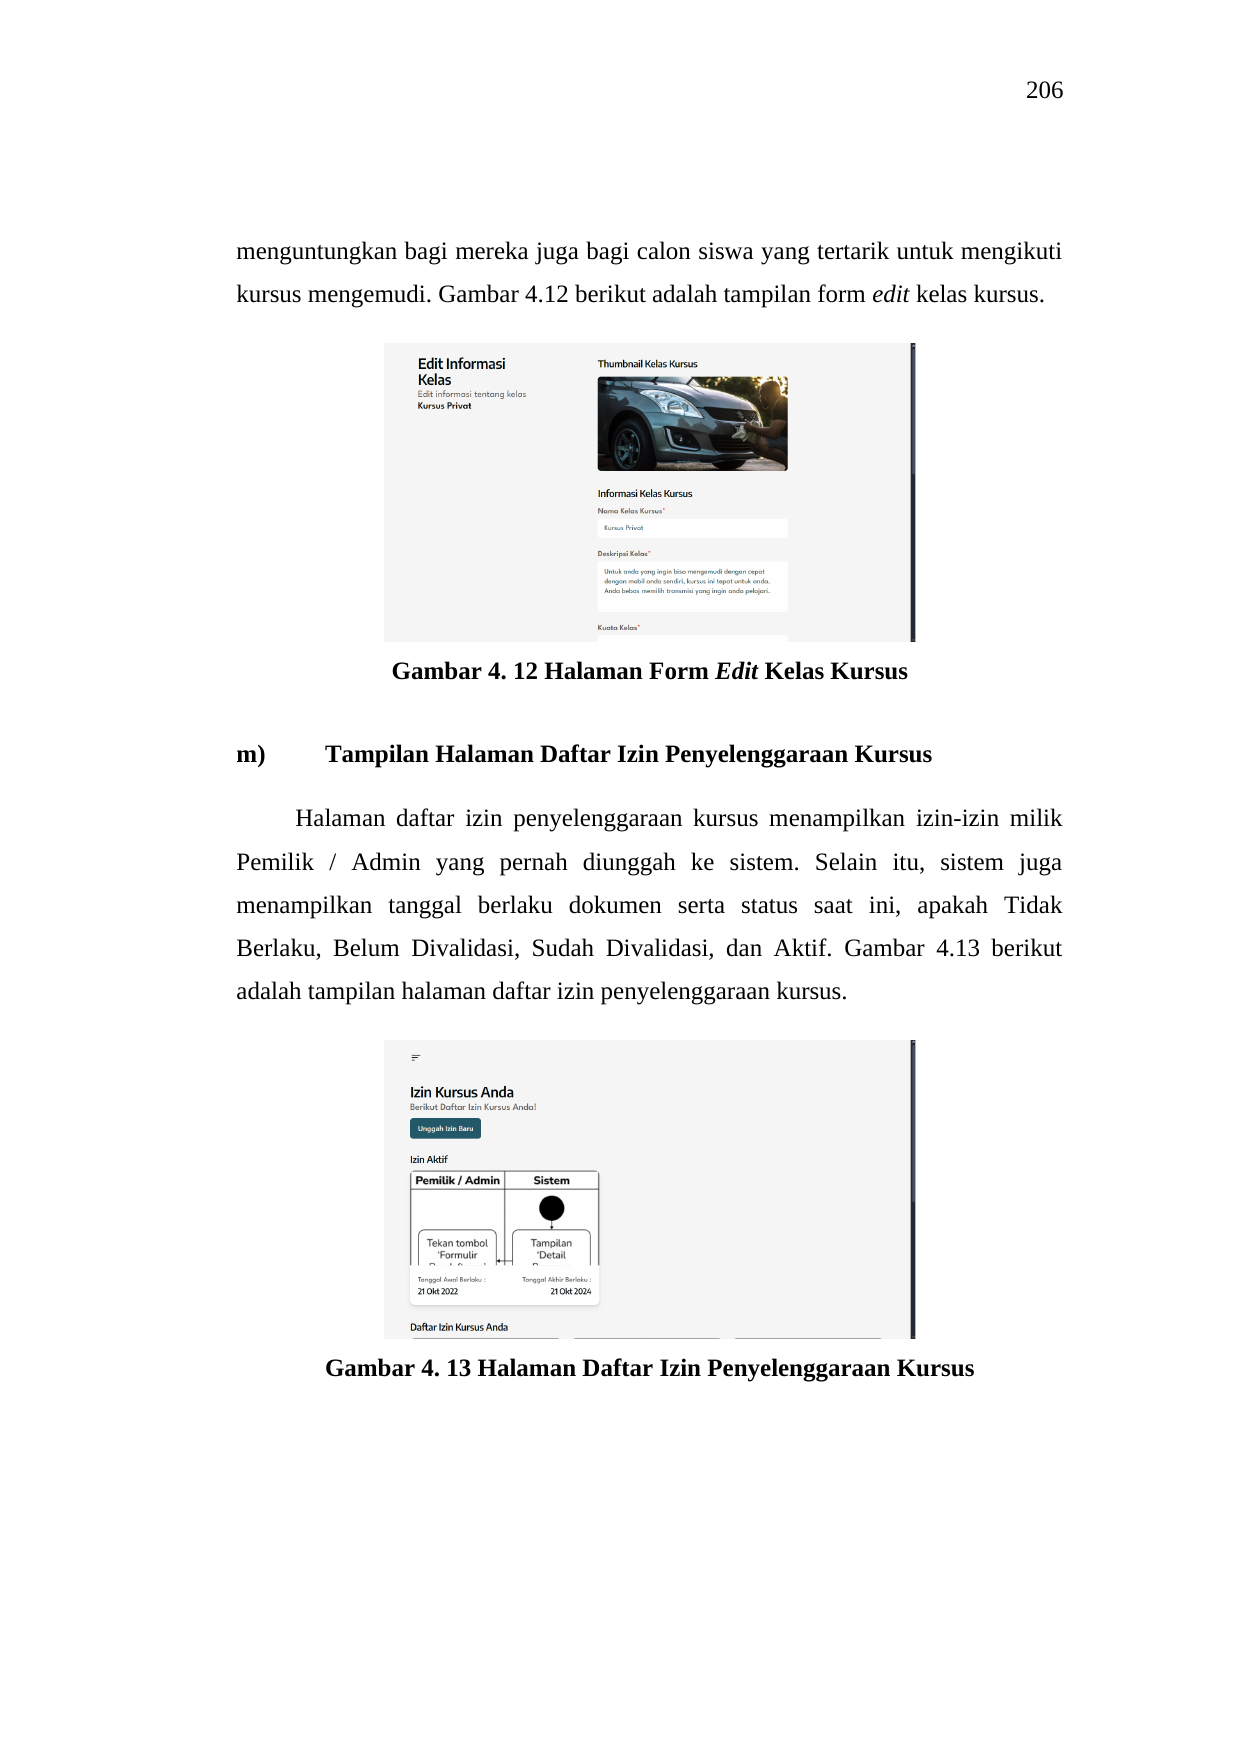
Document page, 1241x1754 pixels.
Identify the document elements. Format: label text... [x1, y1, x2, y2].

text Gambar 4. 12 Halaman Form Edit Kelas Kursus [236, 656, 1063, 685]
picture [383, 1040, 916, 1339]
text Gambar 4. 13 Halaman Daftar Izin Penyelenggaraan Kursus [236, 1353, 1063, 1382]
picture [383, 343, 916, 642]
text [236, 236, 1063, 308]
text Halaman daftar izin penyelenggaraan kursus menampilkan izin-izin milik Pemilik / Admin yang pernah diunggah ke sistem. Selain itu, sistem juga menampilkan tanggal berlaku dokumen serta status saat ini, apakah Tidak Berlaku, Belum Divalidasi, Sudah Divalidasi, dan Aktif. Gambar 4.13 berikut adalah tampilan halaman daftar izin penyelenggaraan kursus. [236, 803, 1063, 1005]
subtitle Tampilan Halaman Daftar Izin Penyelenggaraan Kursus [236, 739, 1063, 768]
